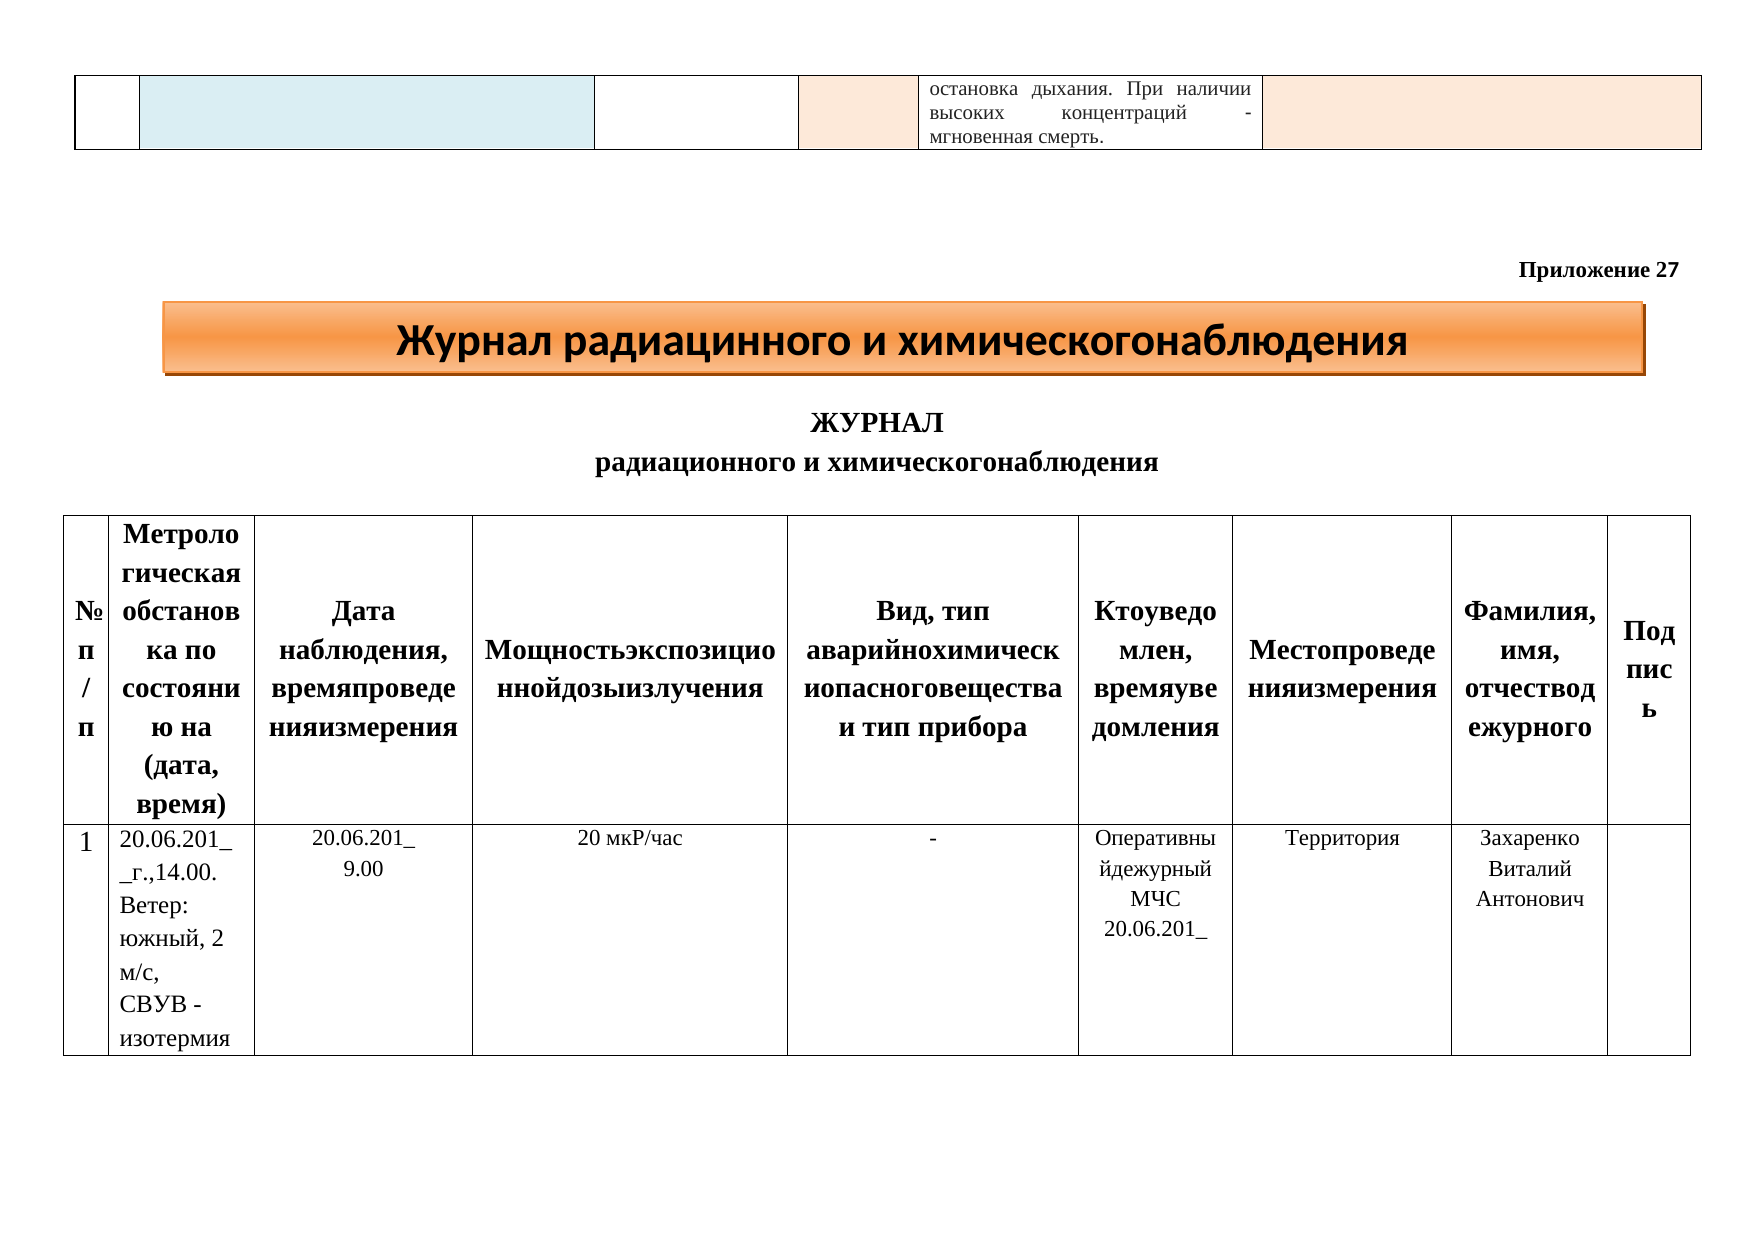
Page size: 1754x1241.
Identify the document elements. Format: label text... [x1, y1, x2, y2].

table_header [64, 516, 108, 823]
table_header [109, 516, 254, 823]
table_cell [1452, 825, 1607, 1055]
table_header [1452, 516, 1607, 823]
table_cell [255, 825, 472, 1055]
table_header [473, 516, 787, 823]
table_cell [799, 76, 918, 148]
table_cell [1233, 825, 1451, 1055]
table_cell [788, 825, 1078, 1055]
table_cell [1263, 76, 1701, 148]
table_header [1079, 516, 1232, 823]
text Журнал [75, 405, 1679, 439]
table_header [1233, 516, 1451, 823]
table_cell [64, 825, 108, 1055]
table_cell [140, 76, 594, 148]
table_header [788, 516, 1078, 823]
text радиационного и химическогонаблюдения [75, 444, 1679, 477]
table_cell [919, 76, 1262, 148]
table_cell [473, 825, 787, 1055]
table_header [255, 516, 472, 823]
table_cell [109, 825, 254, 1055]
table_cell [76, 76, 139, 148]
text Приложение 27 [75, 256, 1679, 283]
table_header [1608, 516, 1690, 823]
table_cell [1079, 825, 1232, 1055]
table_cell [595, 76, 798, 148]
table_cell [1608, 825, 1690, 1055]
